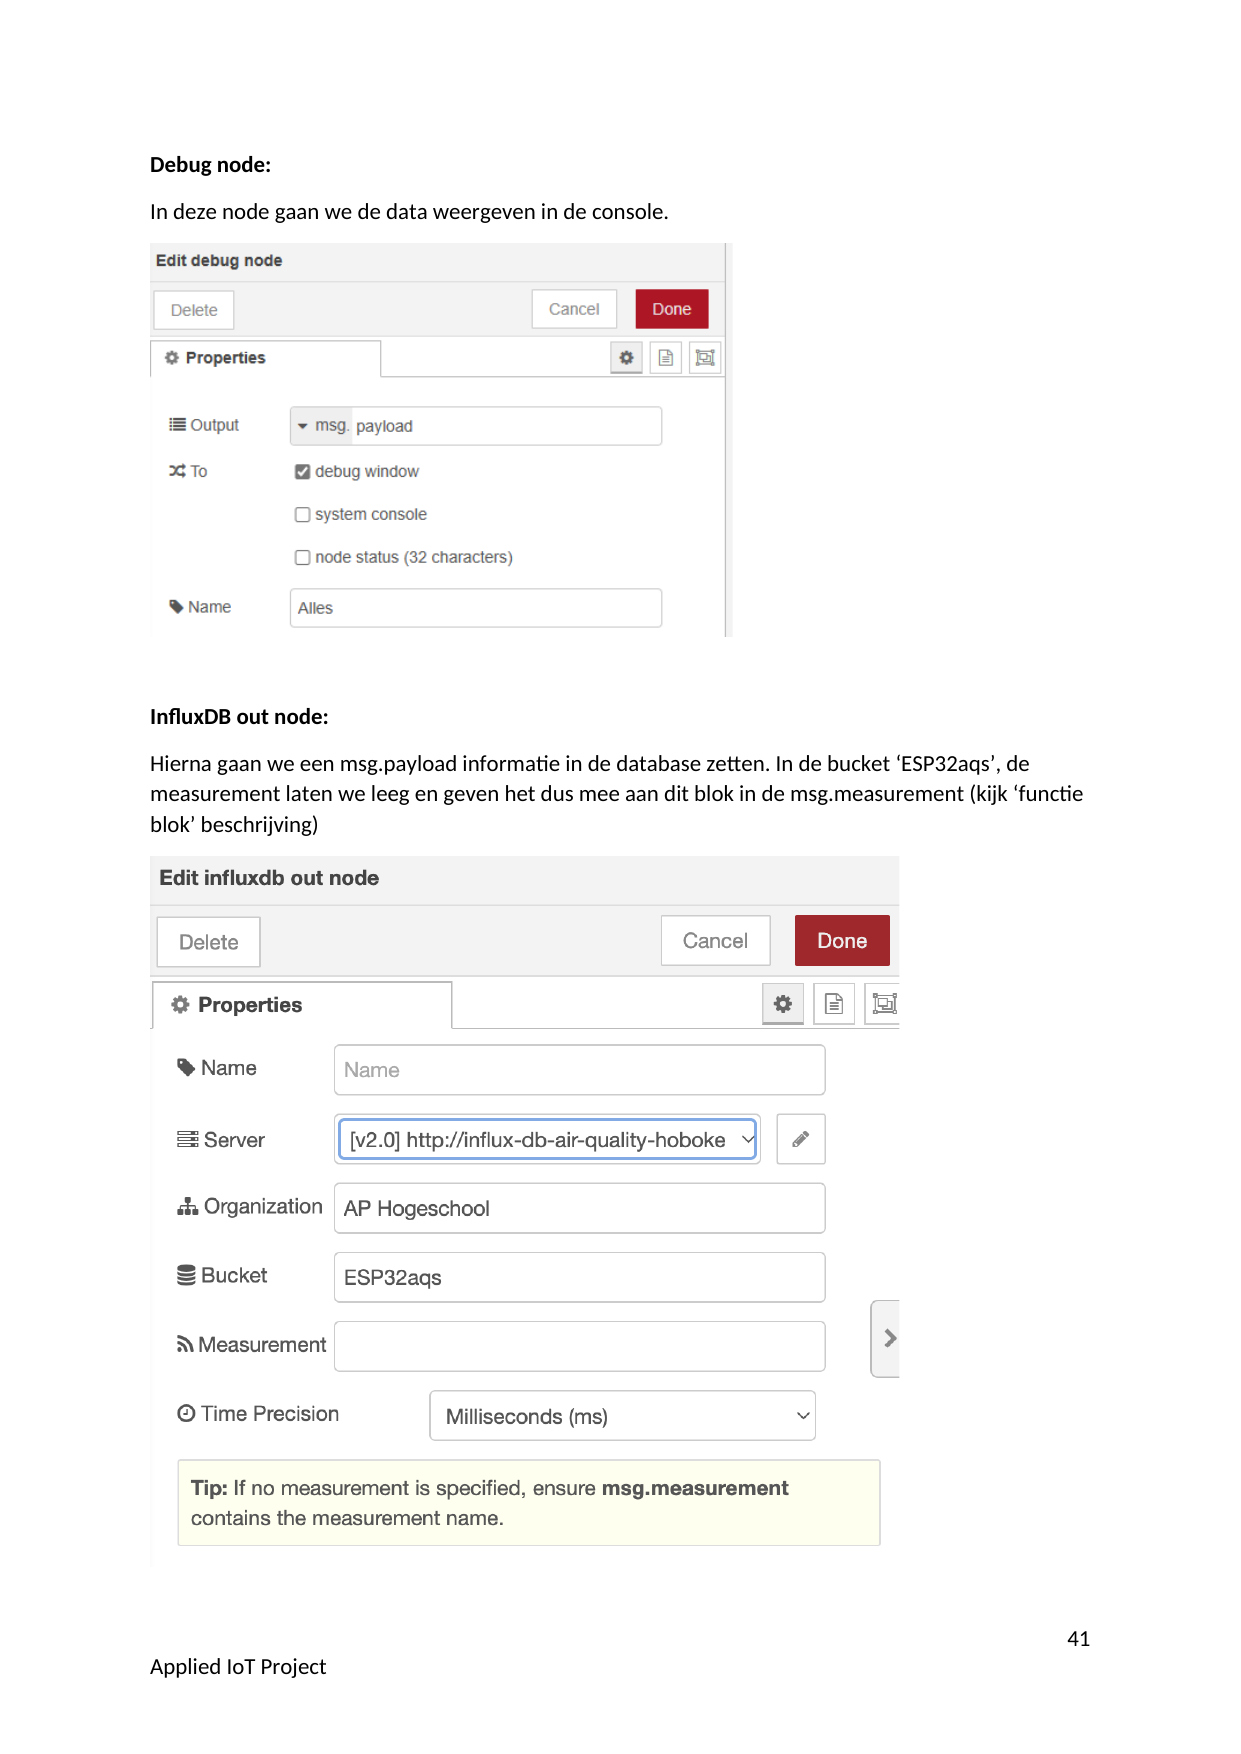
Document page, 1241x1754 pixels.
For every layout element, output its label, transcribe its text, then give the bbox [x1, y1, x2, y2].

picture [150, 243, 733, 637]
text In deze node gaan we de data weergeven in de console. [150, 197, 1090, 225]
picture [150, 856, 900, 1567]
text InfluxDB out node: [150, 702, 1090, 730]
text Debug node: [150, 150, 1090, 178]
text Hierna gaan we een msg.payload informatie in de database zetten. In de bucket ‘ESP32aqs’, de measurement laten we leeg en geven het dus mee aan dit blok in de msg.measurement (kijk ‘functie blok’ beschrijving) [150, 749, 1090, 838]
